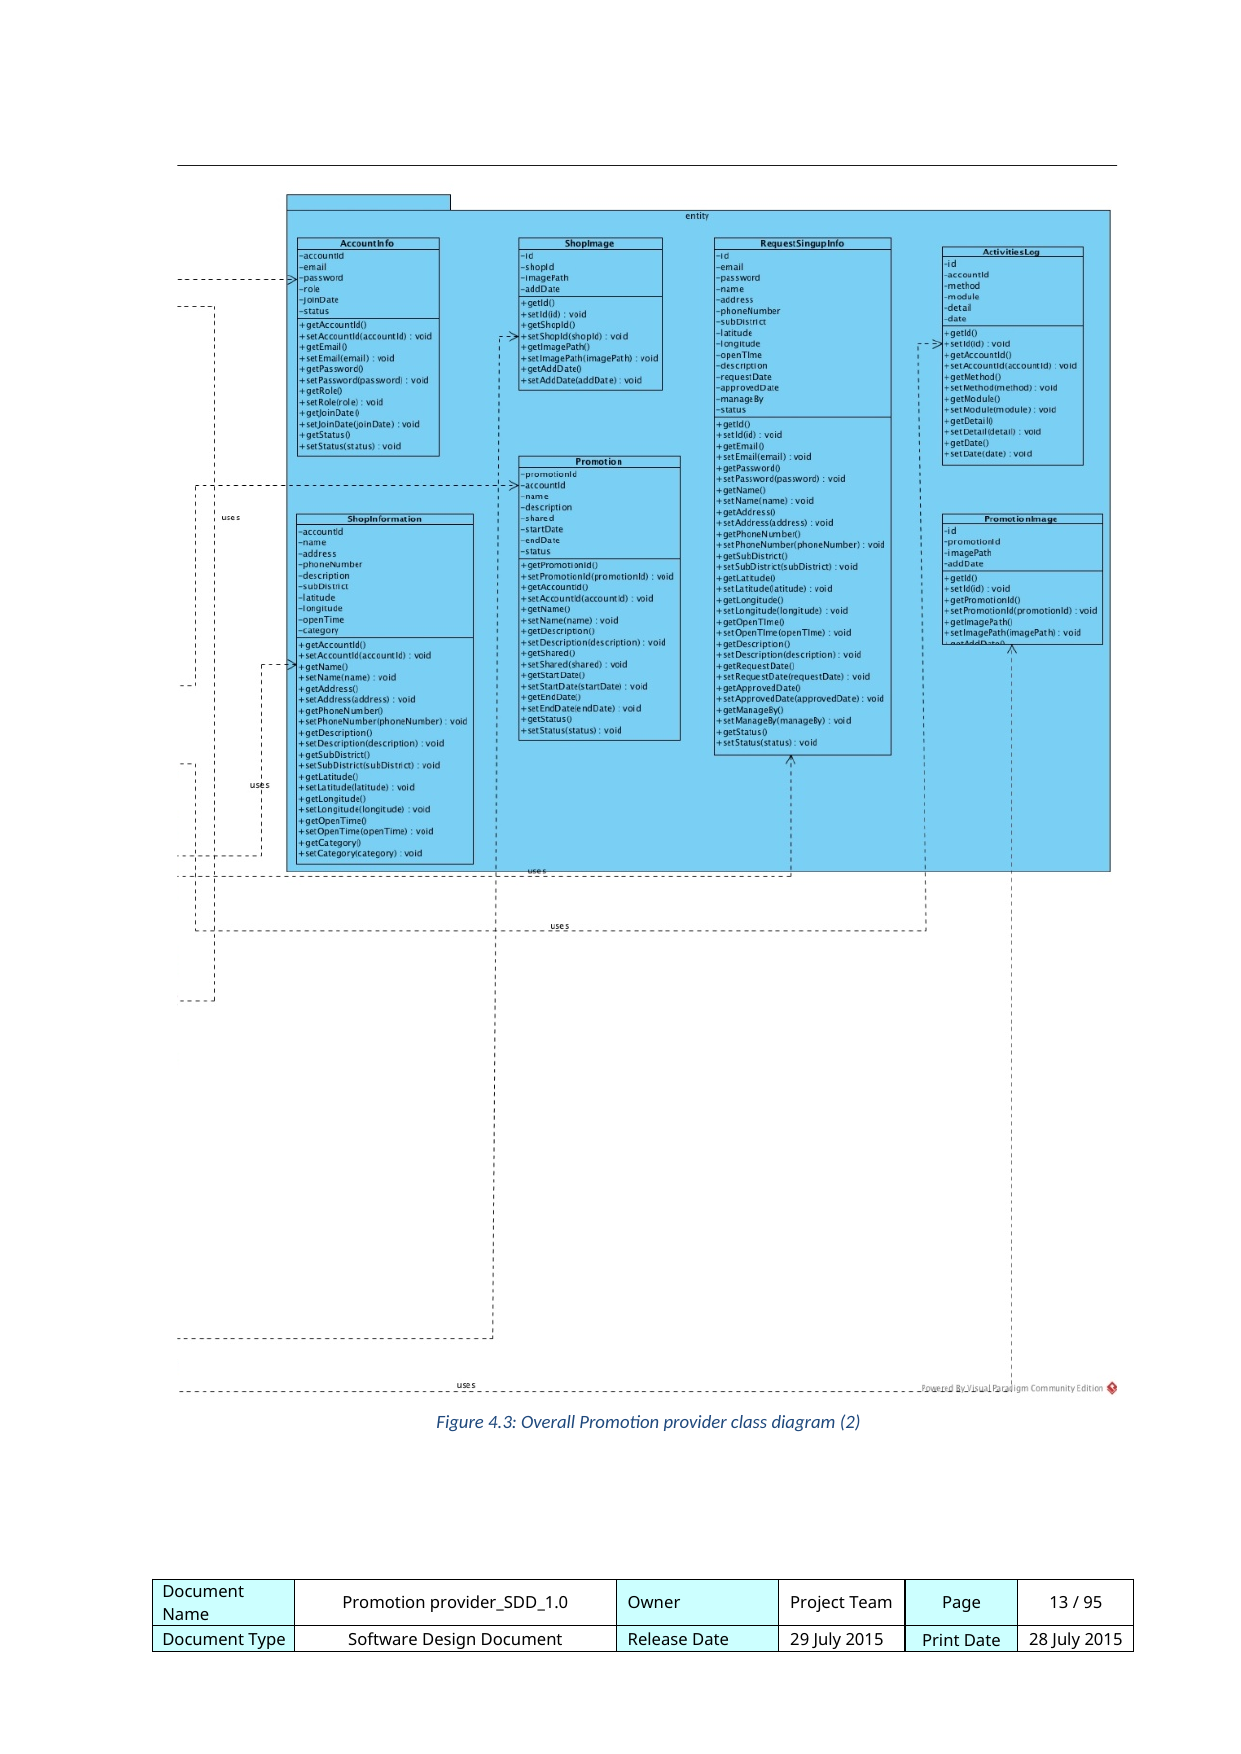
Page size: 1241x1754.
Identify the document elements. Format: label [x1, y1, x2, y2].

picture [176, 165, 1121, 1401]
